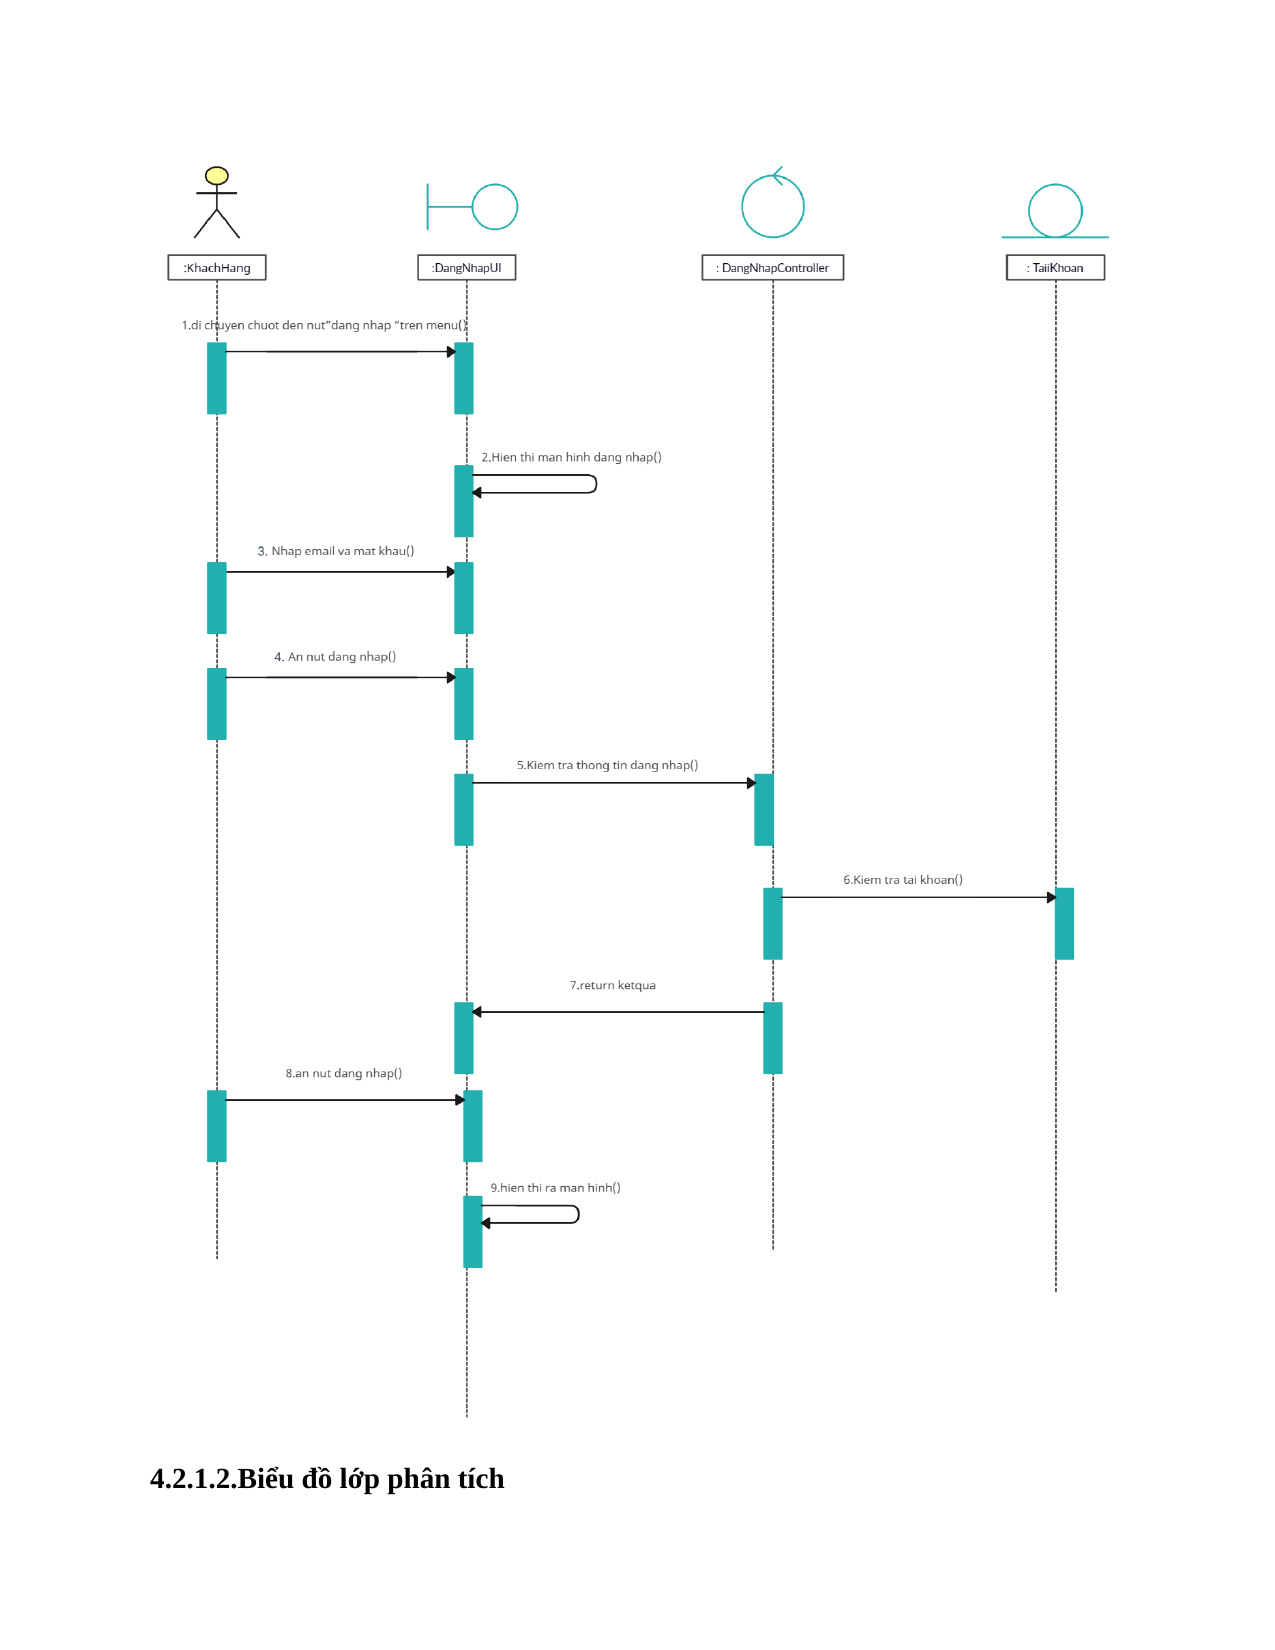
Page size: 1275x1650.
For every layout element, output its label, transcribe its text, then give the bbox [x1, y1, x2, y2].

picture [150, 150, 1125, 1434]
text 4.2.1.2.Biểu đồ lớp phân tích [150, 1461, 1125, 1494]
